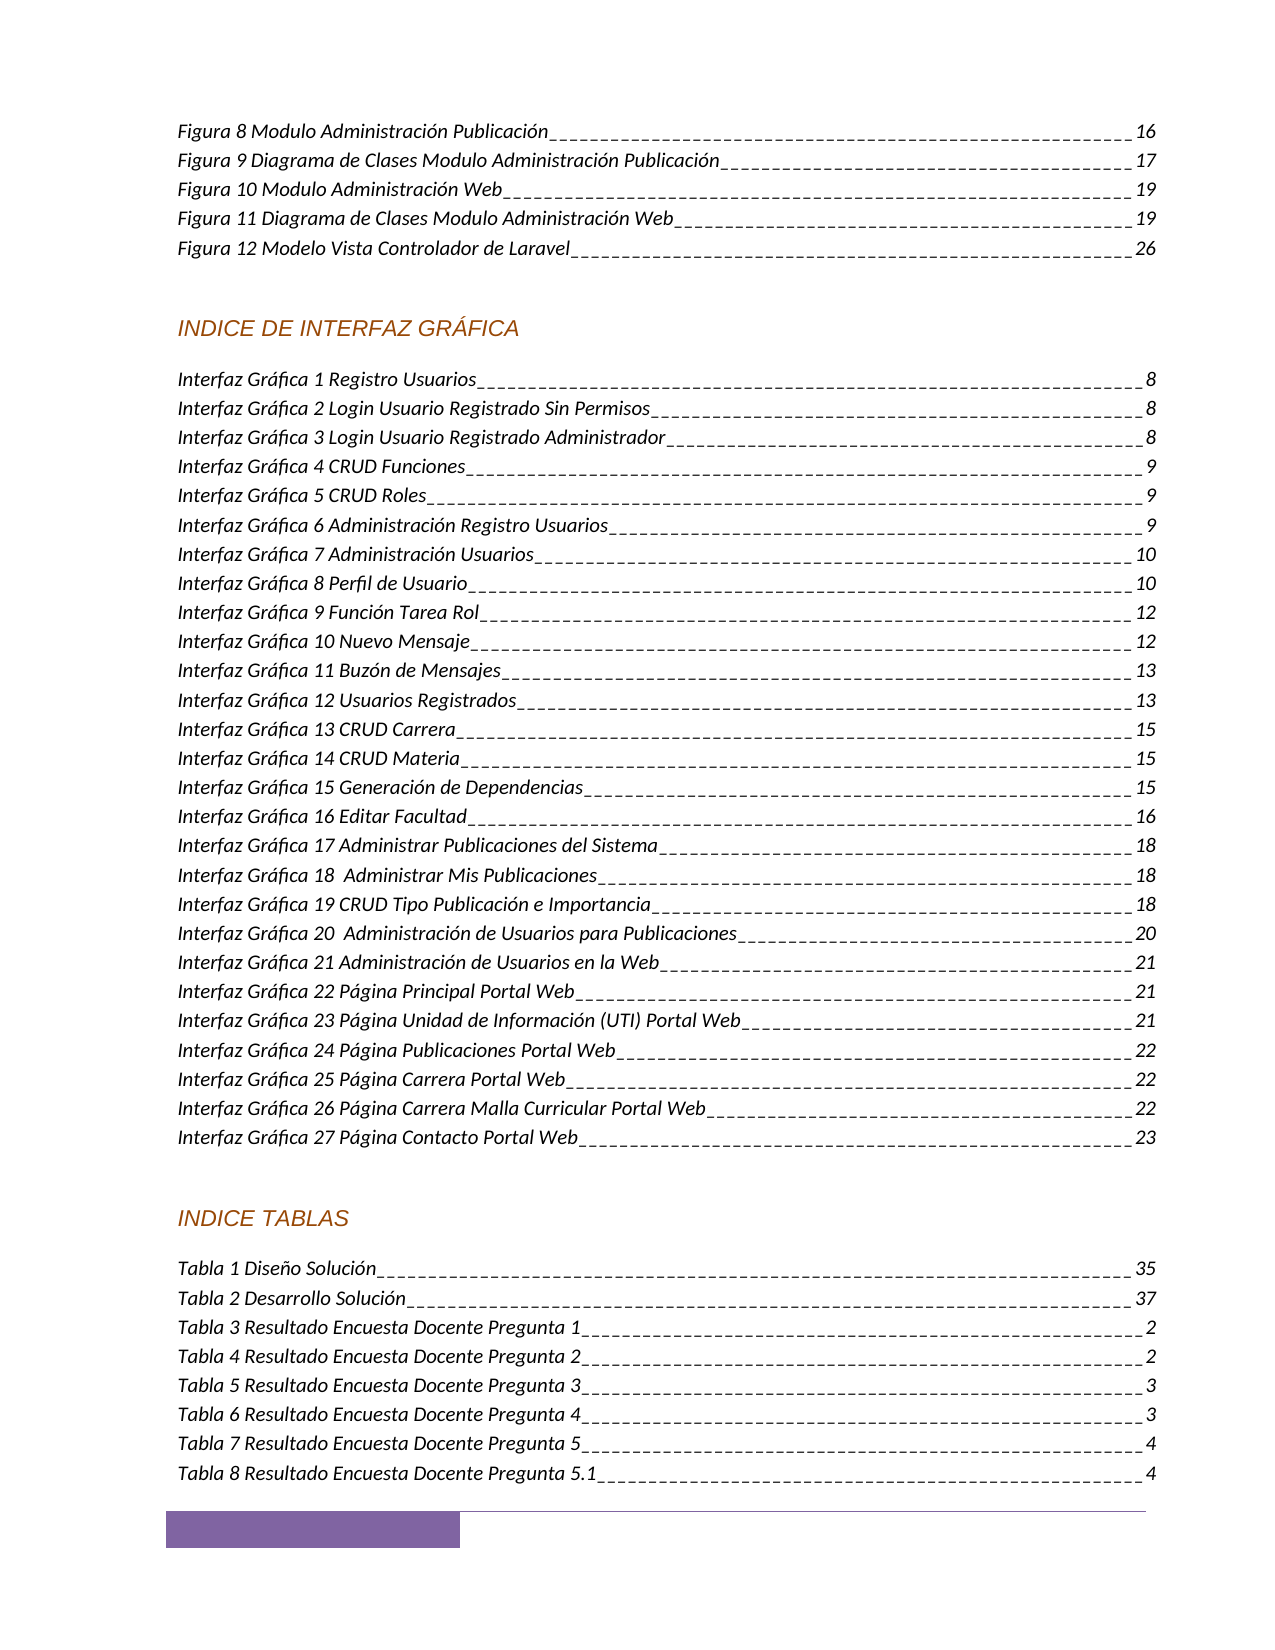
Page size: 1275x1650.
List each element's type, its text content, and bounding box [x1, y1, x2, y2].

text Tabla 8 Resultado Encuesta Docente Pregunta 5.1 4 [177, 1460, 1157, 1485]
text Interfaz Gráfica 20 Administración de Usuarios para Publicaciones 20 [177, 920, 1157, 946]
text Interfaz Gráfica 16 Editar Facultad 16 [177, 803, 1157, 829]
text Interfaz Gráfica 11 Buzón de Mensajes 13 [177, 658, 1157, 683]
text Interfaz Gráfica 14 CRUD Materia 15 [177, 745, 1157, 771]
text Interfaz Gráfica 6 Administración Registro Usuarios 9 [177, 512, 1157, 537]
text Interfaz Gráfica 26 Página Carrera Malla Curricular Portal Web 22 [177, 1095, 1157, 1121]
text Interfaz Gráfica 18 Administrar Mis Publicaciones 18 [177, 862, 1157, 887]
text Tabla 6 Resultado Encuesta Docente Pregunta 4 3 [177, 1401, 1157, 1427]
text Tabla 3 Resultado Encuesta Docente Pregunta 1 2 [177, 1314, 1157, 1339]
text Figura 11 Diagrama de Clases Modulo Administración Web 19 [177, 206, 1157, 231]
text Interfaz Gráfica 21 Administración de Usuarios en la Web 21 [177, 949, 1157, 975]
text Interfaz Gráfica 23 Página Unidad de Información (UTI) Portal Web 21 [177, 1008, 1157, 1033]
text Interfaz Gráfica 13 CRUD Carrera 15 [177, 716, 1157, 741]
text INDICE TABLAS [177, 1204, 1157, 1231]
text Interfaz Gráfica 24 Página Publicaciones Portal Web 22 [177, 1037, 1157, 1062]
text Interfaz Gráfica 10 Nuevo Mensaje 12 [177, 628, 1157, 654]
text Tabla 1 Diseño Solución 35 [177, 1256, 1157, 1281]
text Interfaz Gráfica 9 Función Tarea Rol 12 [177, 599, 1157, 625]
text Figura 12 Modelo Vista Controlador de Laravel 26 [177, 235, 1157, 260]
text Figura 9 Diagrama de Clases Modulo Administración Publicación 17 [177, 147, 1157, 173]
text Interfaz Gráfica 5 CRUD Roles 9 [177, 483, 1157, 508]
text Tabla 5 Resultado Encuesta Docente Pregunta 3 3 [177, 1372, 1157, 1398]
text Interfaz Gráfica 2 Login Usuario Registrado Sin Permisos 8 [177, 395, 1157, 421]
text Interfaz Gráfica 22 Página Principal Portal Web 21 [177, 978, 1157, 1004]
text Tabla 2 Desarrollo Solución 37 [177, 1285, 1157, 1310]
text Interfaz Gráfica 15 Generación de Dependencias 15 [177, 774, 1157, 800]
text Interfaz Gráfica 4 CRUD Funciones 9 [177, 453, 1157, 479]
text Interfaz Gráfica 3 Login Usuario Registrado Administrador 8 [177, 424, 1157, 450]
text Interfaz Gráfica 25 Página Carrera Portal Web 22 [177, 1066, 1157, 1091]
text Interfaz Gráfica 19 CRUD Tipo Publicación e Importancia 18 [177, 891, 1157, 916]
text Tabla 4 Resultado Encuesta Docente Pregunta 2 2 [177, 1343, 1157, 1368]
text Figura 8 Modulo Administración Publicación 16 [177, 118, 1157, 143]
text Interfaz Gráfica 1 Registro Usuarios 8 [177, 366, 1157, 391]
text INDICE DE INTERFAZ GRÁFICA [177, 315, 1157, 341]
text Interfaz Gráfica 17 Administrar Publicaciones del Sistema 18 [177, 833, 1157, 858]
text Tabla 7 Resultado Encuesta Docente Pregunta 5 4 [177, 1431, 1157, 1456]
text Figura 10 Modulo Administración Web 19 [177, 176, 1157, 202]
text Interfaz Gráfica 7 Administración Usuarios 10 [177, 541, 1157, 566]
text Interfaz Gráfica 12 Usuarios Registrados 13 [177, 687, 1157, 712]
text Interfaz Gráfica 27 Página Contacto Portal Web 23 [177, 1124, 1157, 1150]
text Interfaz Gráfica 8 Perfil de Usuario 10 [177, 570, 1157, 596]
